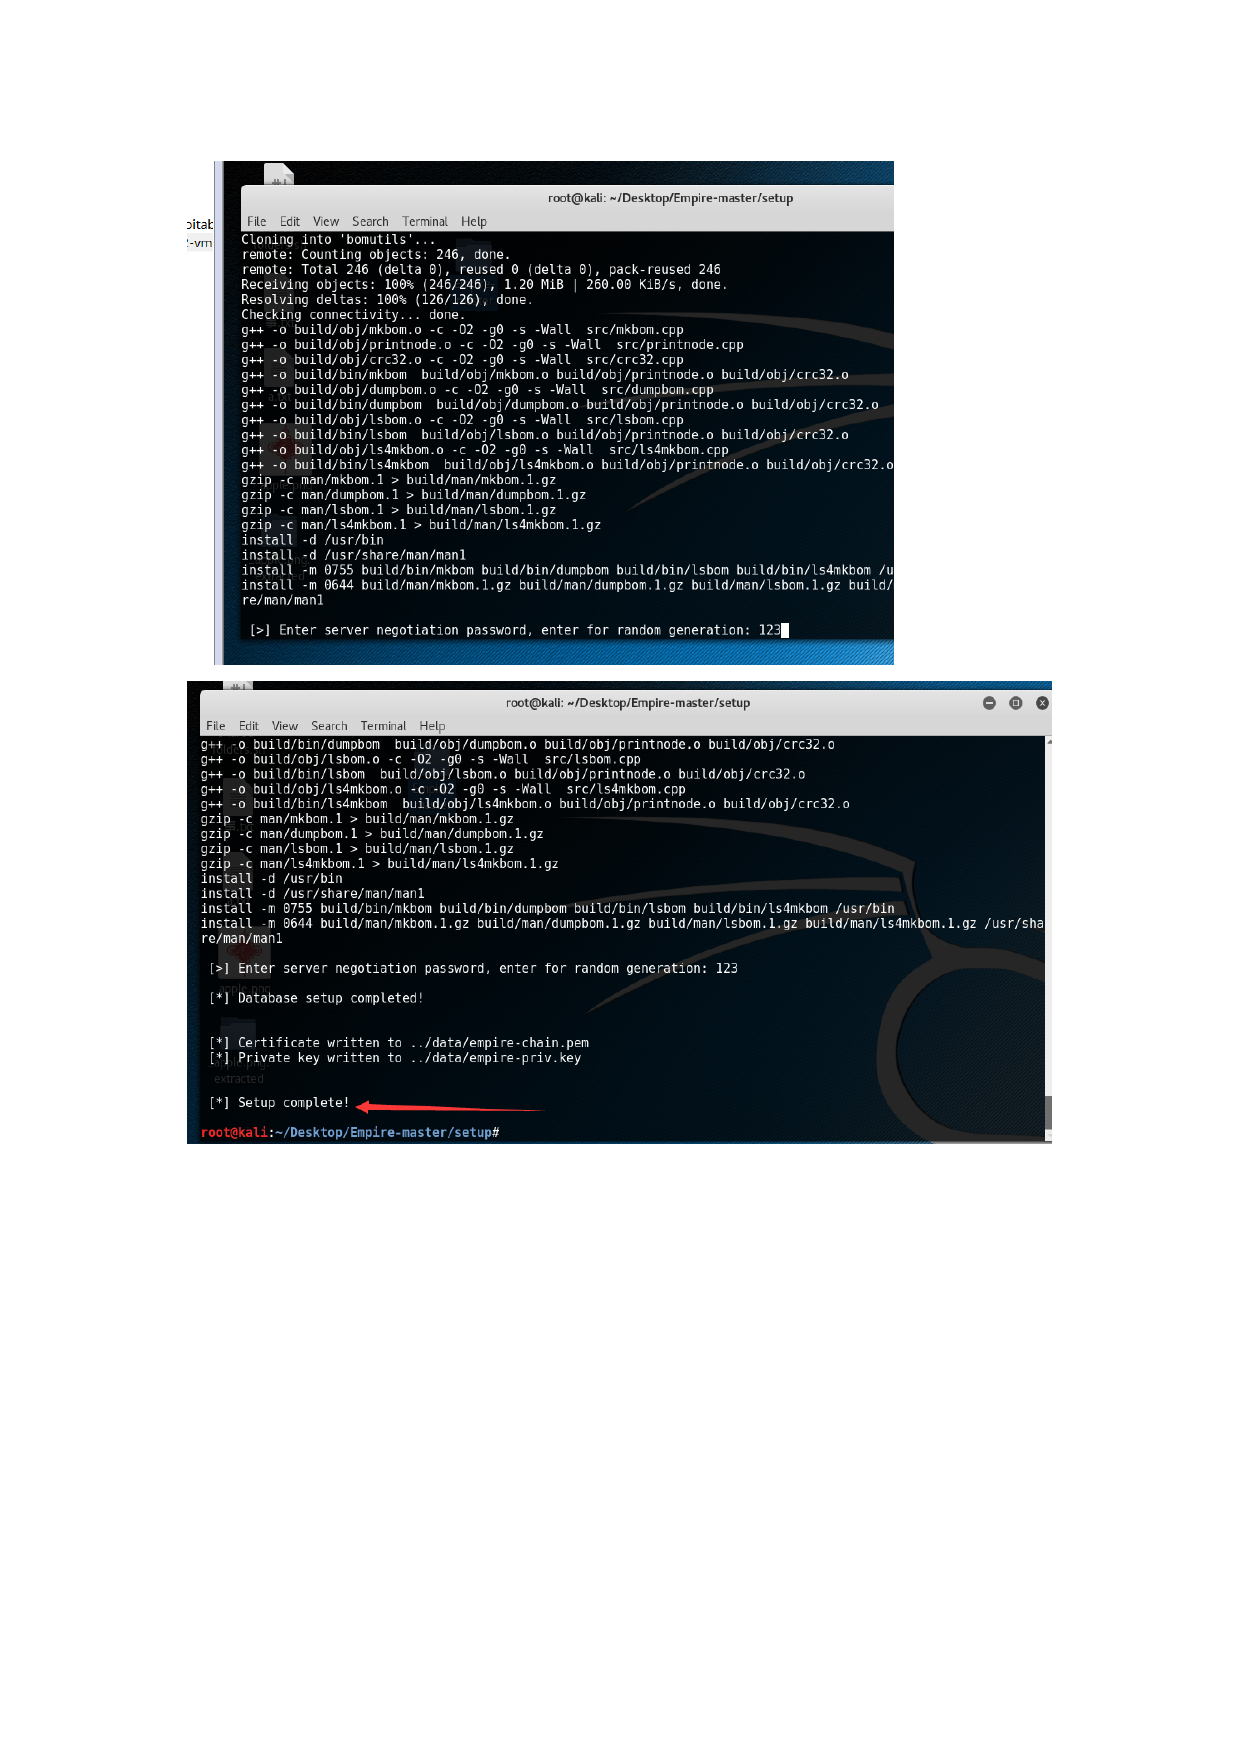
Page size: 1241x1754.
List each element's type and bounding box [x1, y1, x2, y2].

picture [187, 681, 1052, 1144]
picture [187, 161, 894, 665]
